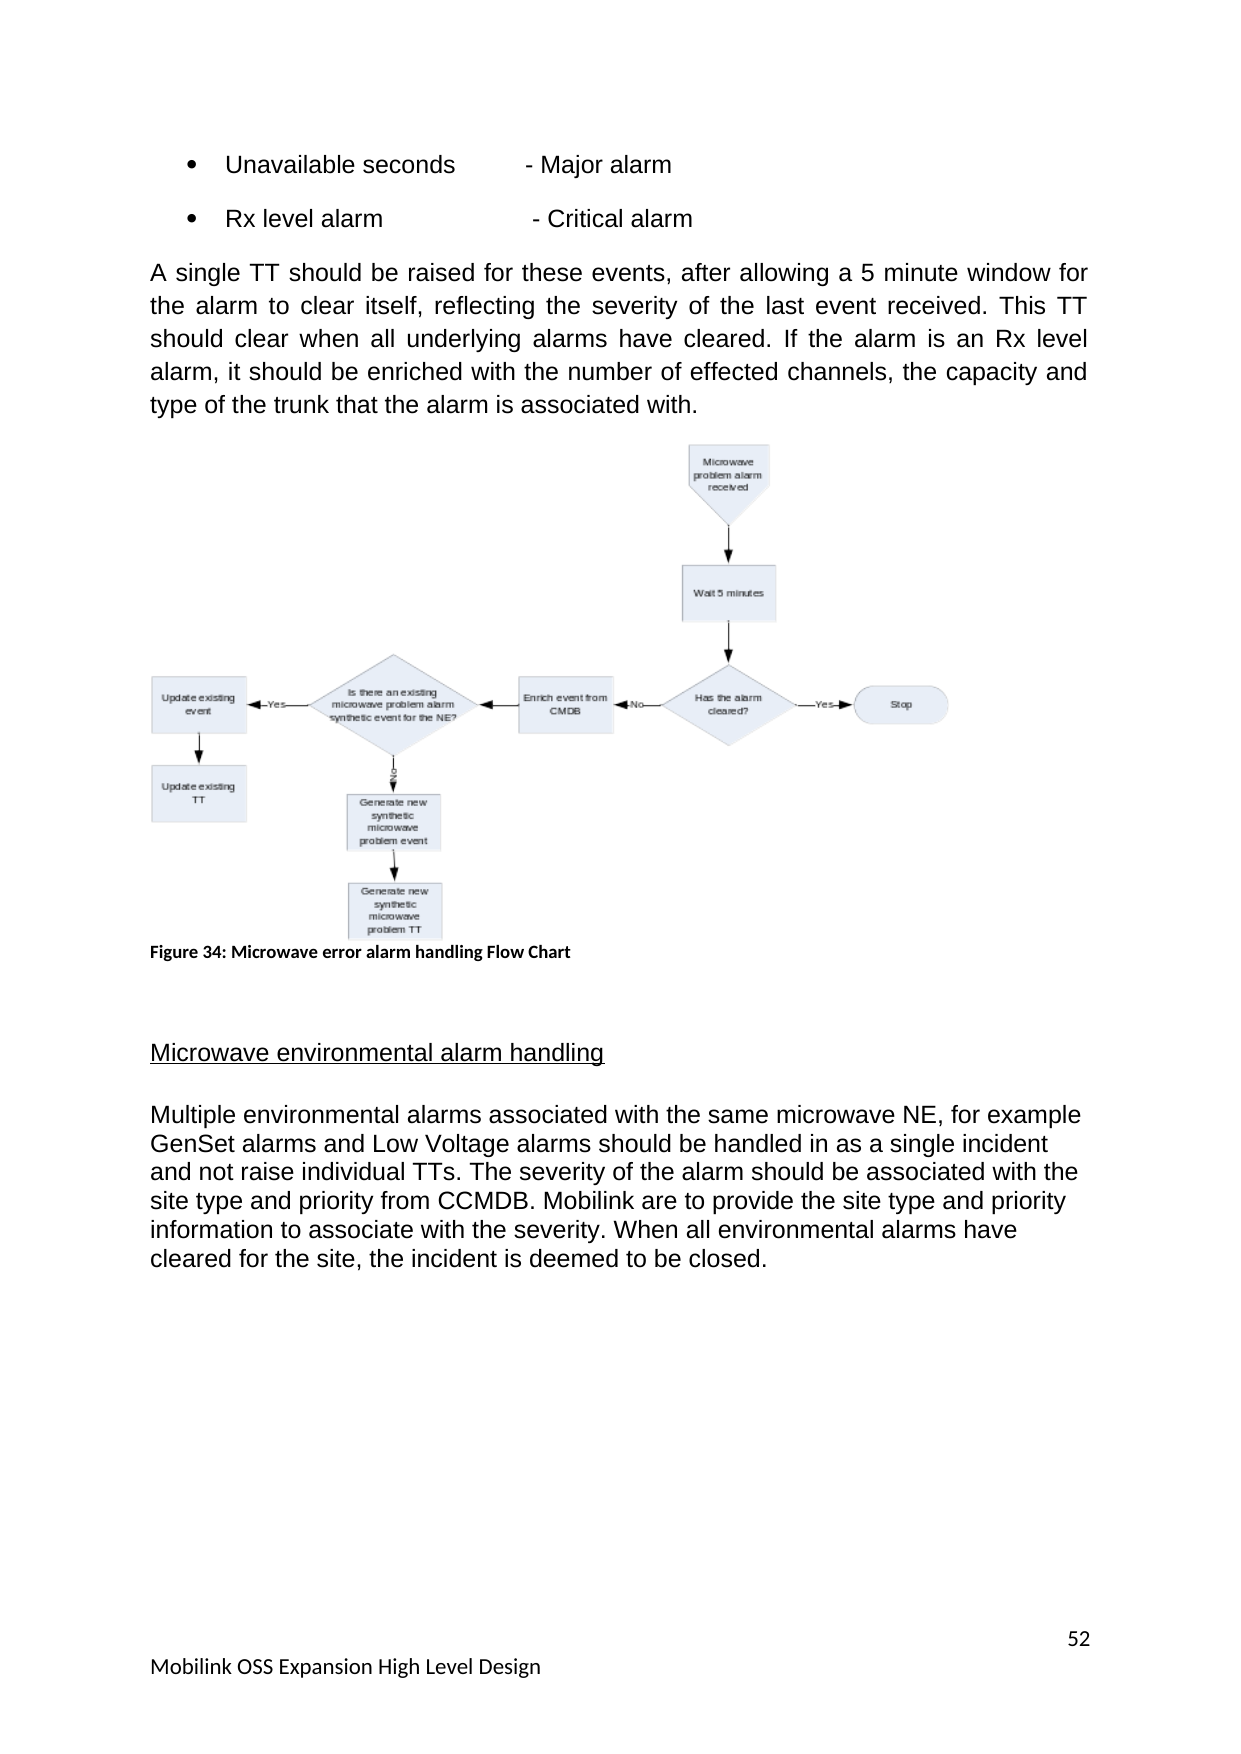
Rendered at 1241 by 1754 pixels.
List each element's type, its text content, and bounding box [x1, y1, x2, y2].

text A single TT should be raised for these events, after allowing a 5 minute window for the alarm to clear itself, reflecting the severity of the last event received. This TT should clear when all underlying alarms have cleared. If the alarm is an Rx level alarm, it should be enriched with the number of effected channels, the capacity and type of the trunk that the alarm is associated with. [150, 258, 1090, 419]
text Multiple environmental alarms associated with the same microwave NE, for example GenSet alarms and Low Voltage alarms should be handled in as a single incident and not raise individual TTs. The severity of the alarm should be associated with the site type and priority from CCMDB. Mobilink are to provide the site type and priority information to associate with the severity. When all environmental alarms have cleared for the site, the incident is deemed to be closed. [150, 1100, 1090, 1272]
list Unavailable seconds - Major alarm [187, 150, 1090, 179]
list Rx level alarm - Critical alarm [187, 204, 1090, 233]
subtitle Microwave environmental alarm handling [150, 1038, 1090, 1067]
text Figure 34: Microwave error alarm handling Flow Chart [150, 940, 1090, 963]
